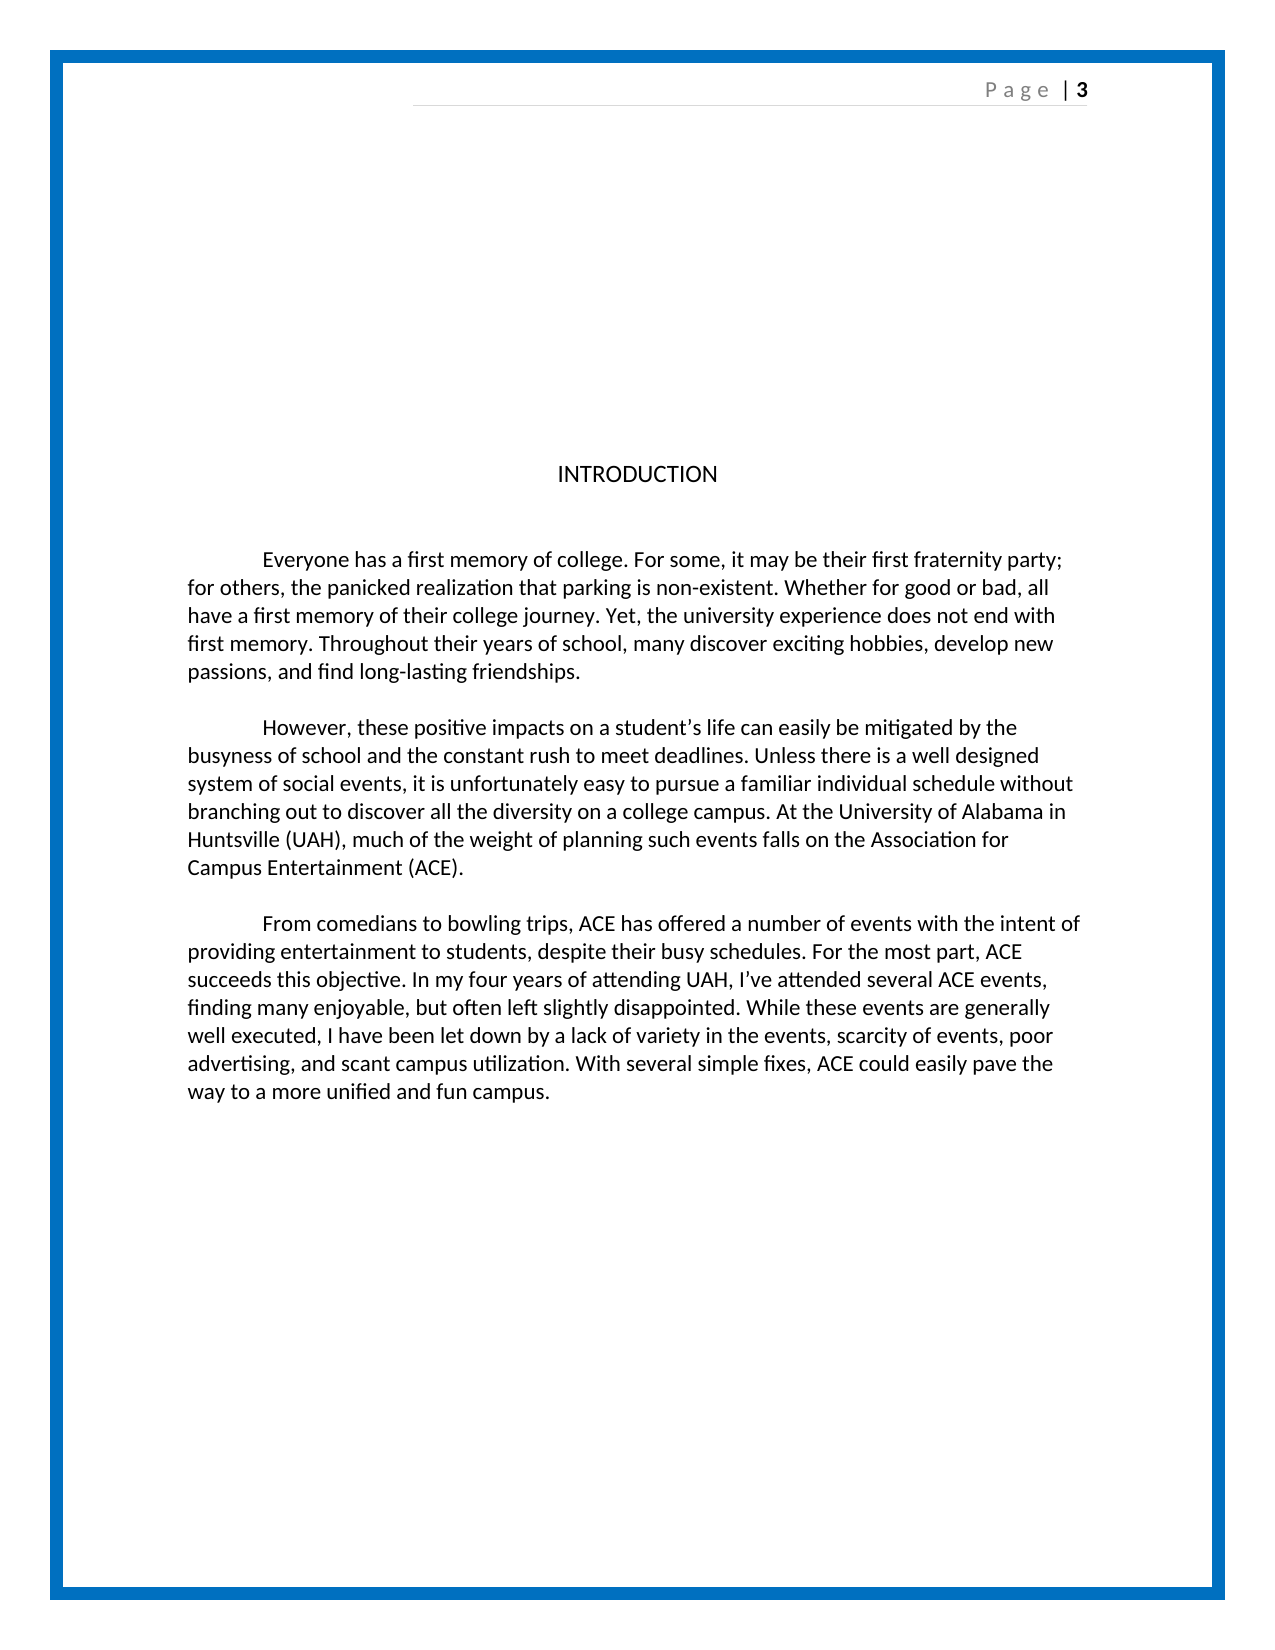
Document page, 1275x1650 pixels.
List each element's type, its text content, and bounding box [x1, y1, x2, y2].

text From comedians to bowling trips, ACE has offered a number of events with the intent of providing entertainment to students, despite their busy schedules. For the most part, ACE succeeds this objective. In my four years of attending UAH, I’ve attended several ACE events, finding many enjoyable, but often left slightly disappointed. While these events are generally well executed, I have been let down by a lack of variety in the events, scarcity of events, poor advertising, and scant campus utilization. With several simple fixes, ACE could easily pave the way to a more unified and fun campus. [187, 909, 1087, 1105]
text However, these positive impacts on a student’s life can easily be mitigated by the busyness of school and the constant rush to meet deadlines. Unless there is a well designed system of social events, it is unfortunately easy to pursue a familiar individual schedule without branching out to discover all the diversity on a college campus. At the University of Alabama in Huntsville (UAH), much of the weight of planning such events falls on the Association for Campus Entertainment (ACE). [187, 713, 1087, 881]
text Everyone has a first memory of college. For some, it may be their first fraternity party; for others, the panicked realization that parking is non-existent. Whether for good or bad, all have a first memory of their college journey. Yet, the university experience does not end with first memory. Throughout their years of school, many discover exciting hobbies, develop new passions, and find long-lasting friendships. [187, 545, 1087, 685]
subtitle INTRODUCTION [187, 458, 1087, 489]
